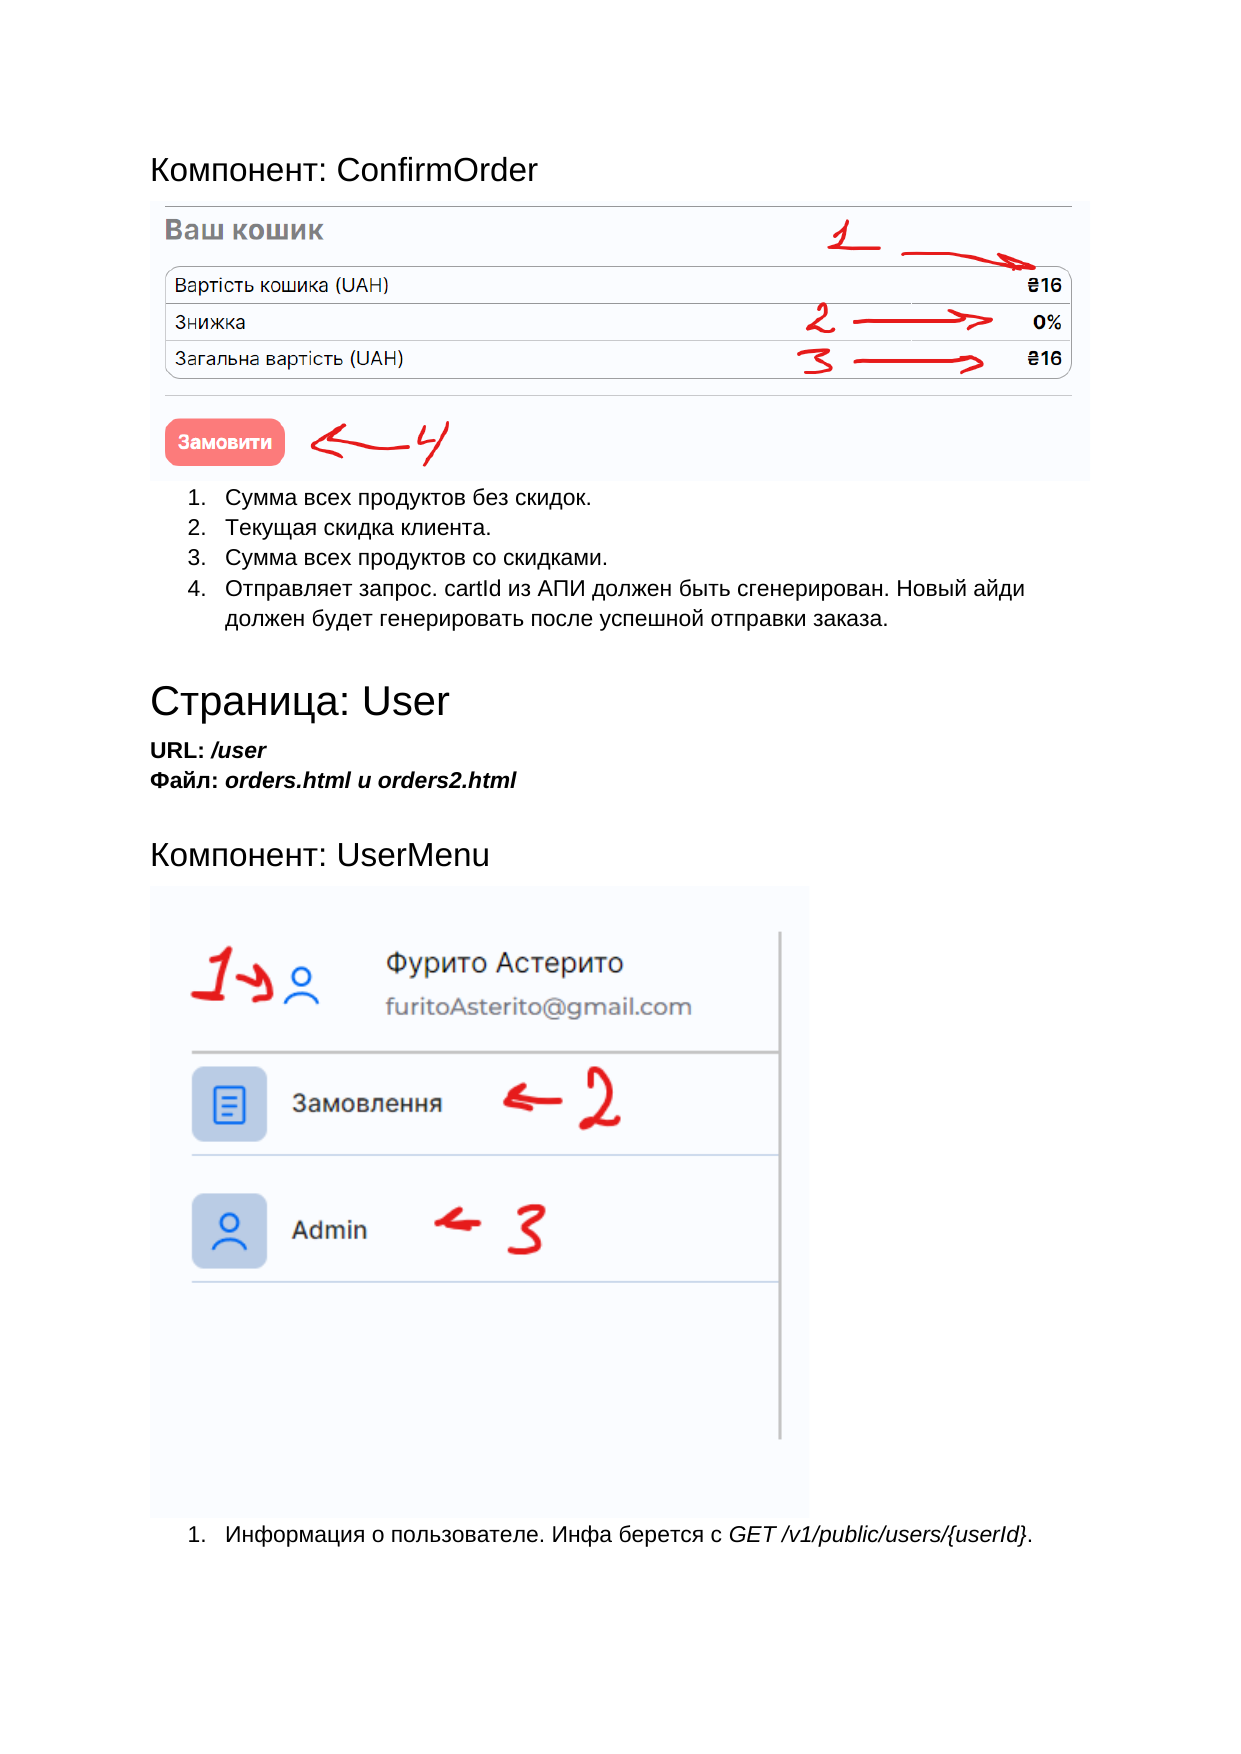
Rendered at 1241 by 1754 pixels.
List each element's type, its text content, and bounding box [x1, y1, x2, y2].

list Сумма всех продуктов со скидками. [187, 544, 1090, 571]
list Отправляет запрос. cartId из АПИ должен быть сгенерирован. Новый айди должен будет генерировать после успешной отправки заказа. [187, 574, 1090, 631]
picture [150, 886, 810, 1518]
subtitle Компонент: ConfirmOrder [150, 150, 1090, 188]
text URL: /user [150, 737, 1090, 763]
list Текущая скидка клиента. [187, 514, 1090, 541]
subtitle Компонент: UserMenu [150, 835, 1090, 873]
text Файл: orders.html и orders2.html [150, 767, 1090, 794]
list Сумма всех продуктов без скидок. [187, 484, 1090, 510]
subtitle Страница: User [150, 677, 1090, 724]
picture [150, 201, 1091, 481]
list Информация о пользователе. Инфа берется с GET /v1/public/users/{userId}. [187, 1521, 1090, 1547]
